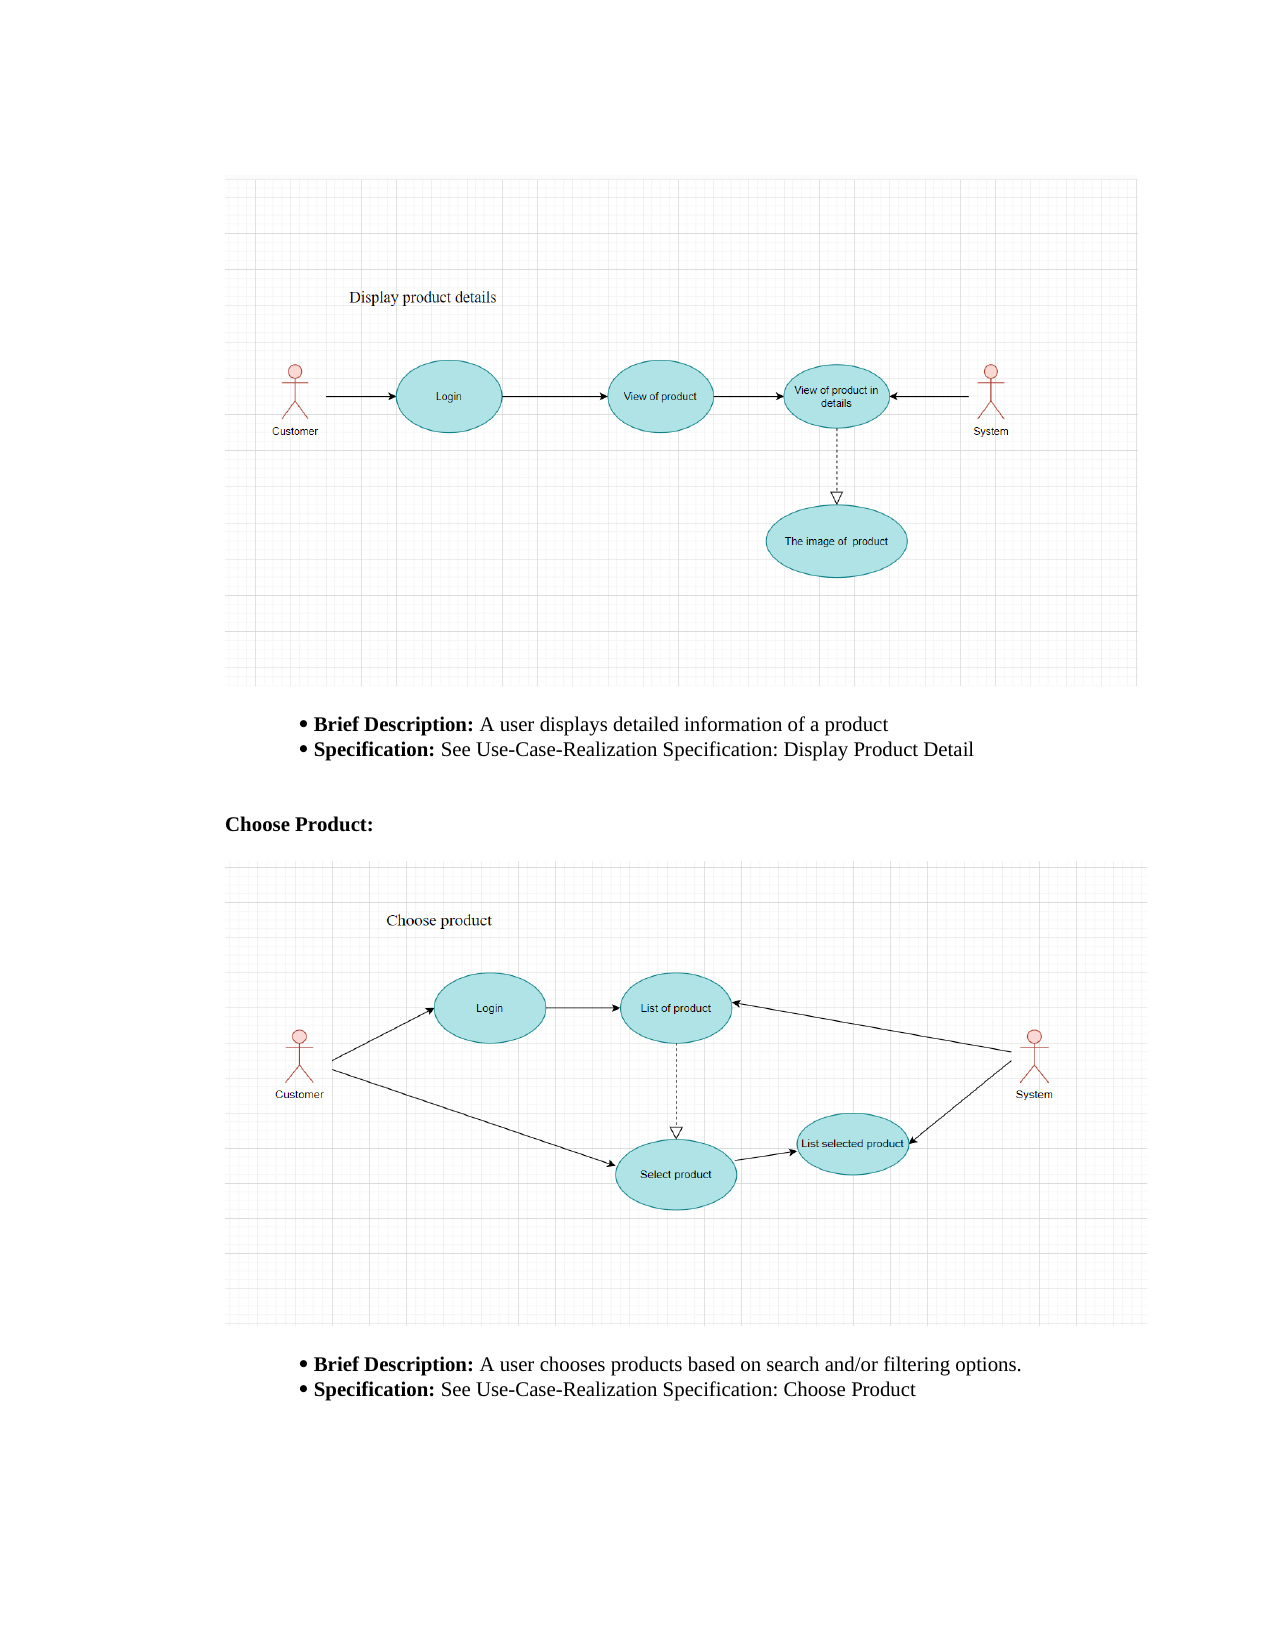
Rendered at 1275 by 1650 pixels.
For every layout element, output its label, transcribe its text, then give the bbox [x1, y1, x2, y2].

text Specification: See Use-Case-Realization Specification: Display Product Detail [300, 736, 1125, 761]
text Specification: See Use-Case-Realization Specification: Choose Product [300, 1376, 1125, 1401]
text Brief Description: A user chooses products based on search and/or filtering options. [300, 1351, 1125, 1376]
picture [225, 861, 1148, 1326]
text Brief Description: A user displays detailed information of a product [300, 711, 1125, 736]
picture [225, 175, 1139, 686]
text Choose Product: [225, 811, 1125, 836]
